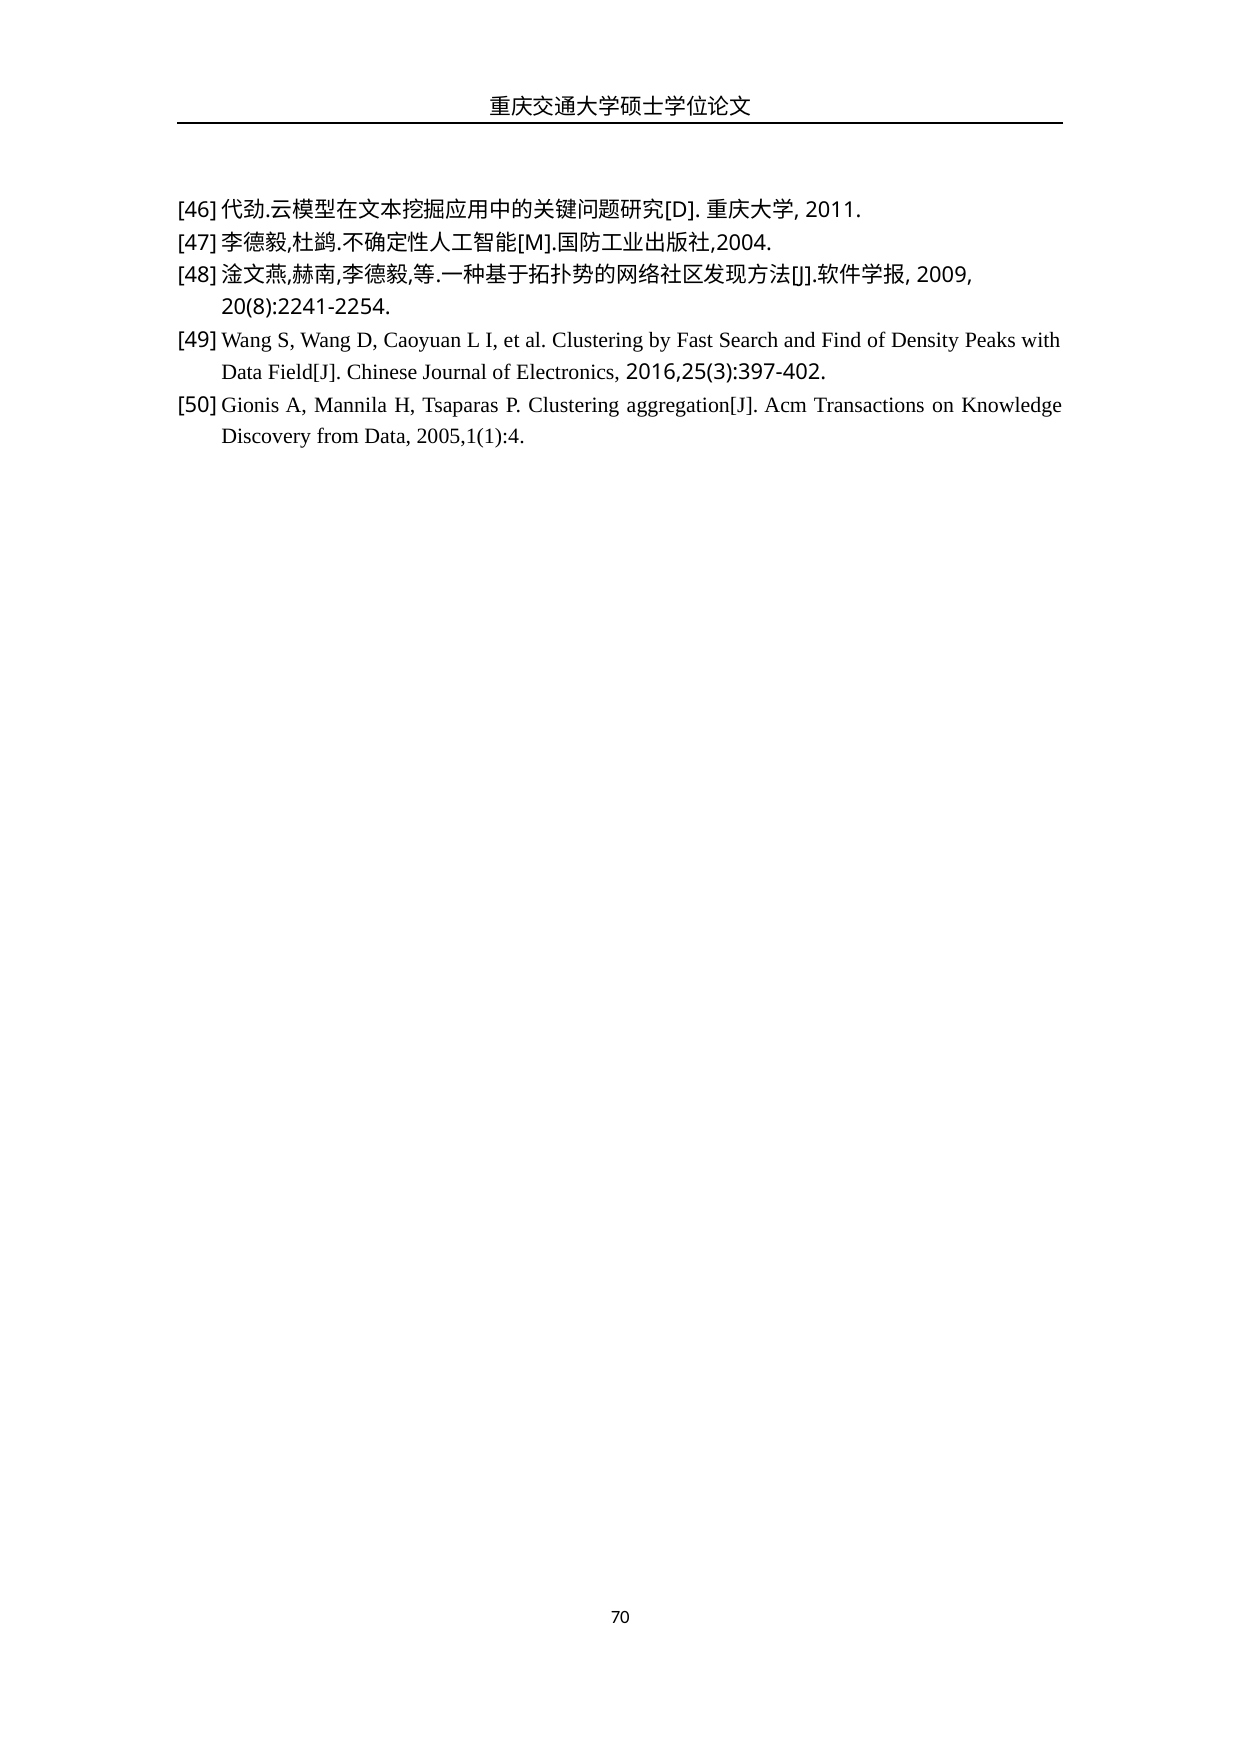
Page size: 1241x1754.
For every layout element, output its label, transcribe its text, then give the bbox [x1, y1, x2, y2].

list 代劲.云模型在文本挖掘应用中的关键问题研究[D]. 重庆大学, 2011. [177, 192, 1063, 225]
list 淦文燕,赫南,李德毅,等.一种基于拓扑势的网络社区发现方法[J].软件学报, 2009, 20(8):2241-2254. [177, 257, 1063, 322]
list 李德毅,杜鹢.不确定性人工智能[M].国防工业出版社,2004. [177, 225, 1063, 257]
list Wang S, Wang D, Caoyuan L I, et al. Clustering by Fast Search and Find of Density Peaks with Data Field[J]. Chinese Journal of Electronics, 2016,25(3):397-402. [177, 322, 1063, 387]
list Gionis A, Mannila H, Tsaparas P. Clustering aggregation[J]. Acm Transactions on Knowledge Discovery from Data, 2005,1(1):4. [177, 387, 1063, 452]
